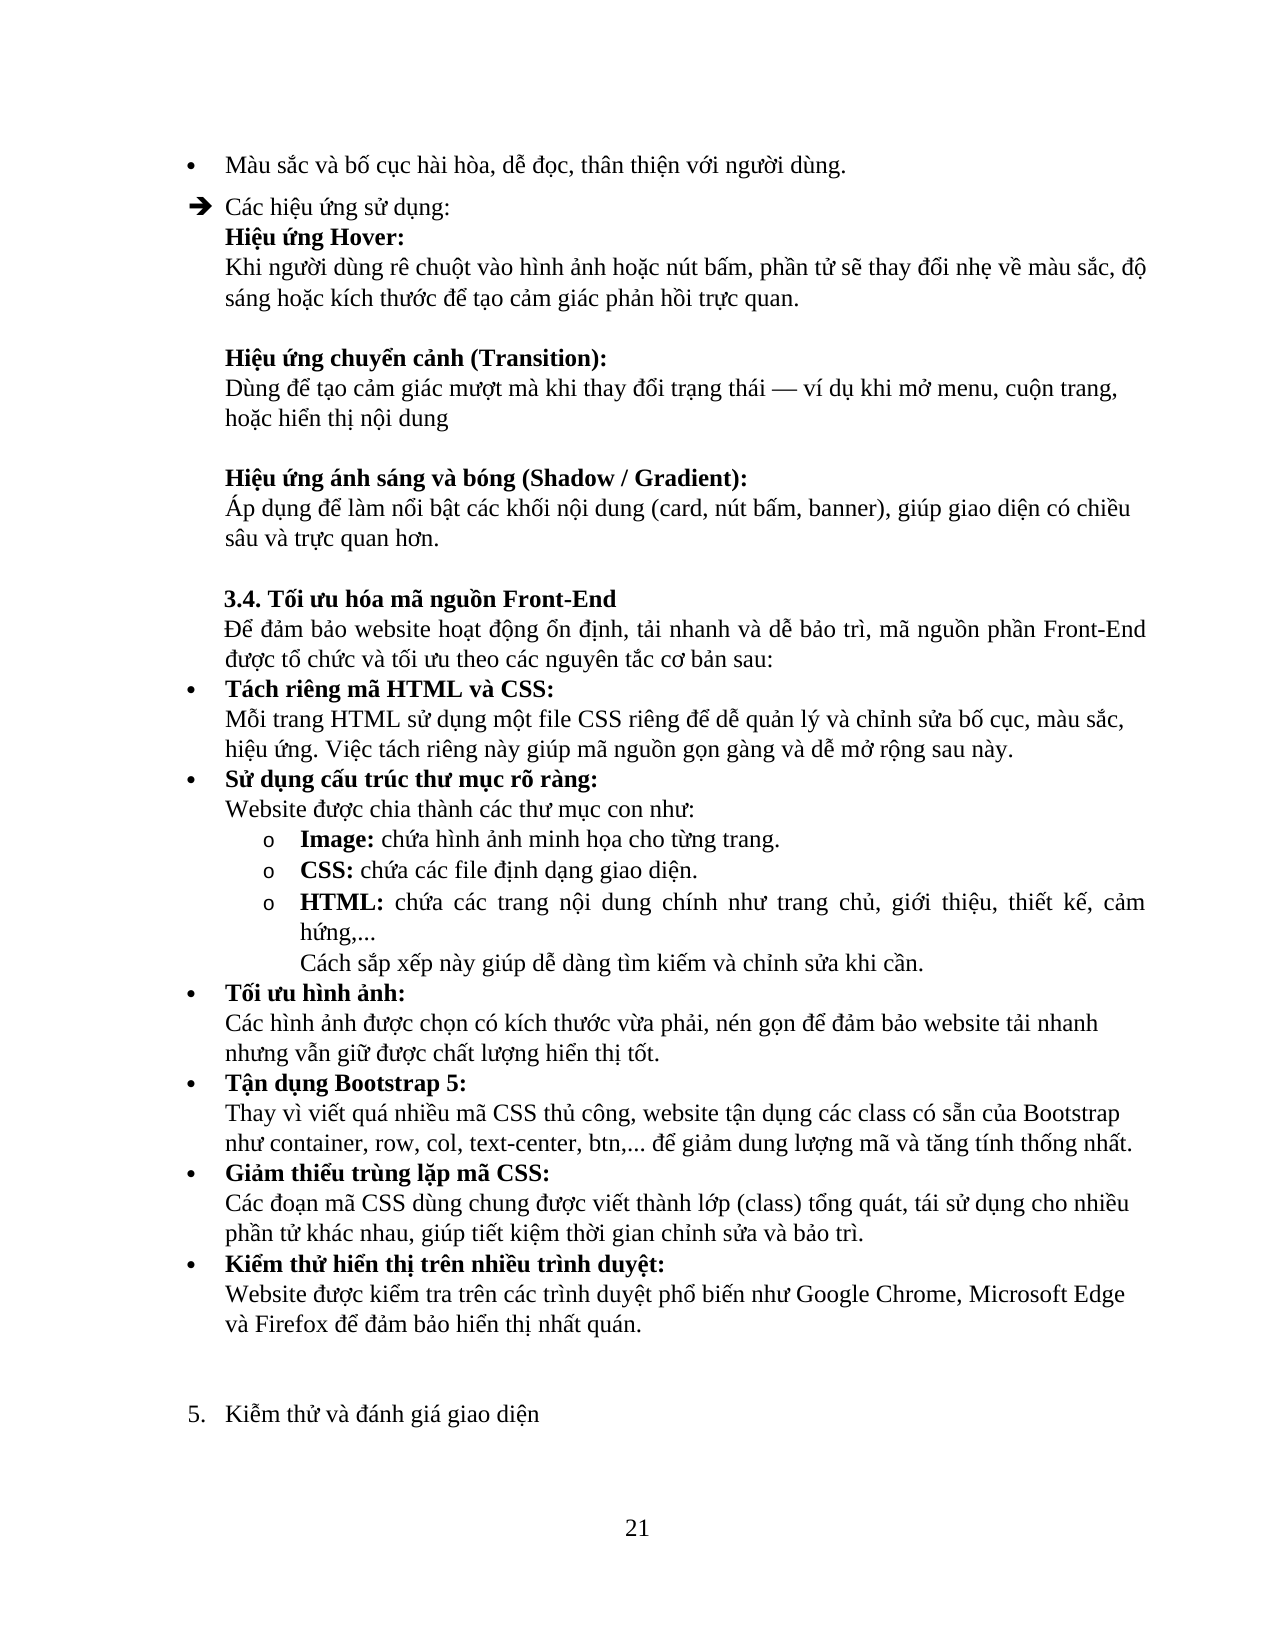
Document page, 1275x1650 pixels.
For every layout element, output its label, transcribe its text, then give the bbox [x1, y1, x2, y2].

list Hiệu ứng ánh sáng và bóng (Shadow / Gradient): Áp dụng để làm nổi bật các khối nội dung (card, nút bấm, banner), giúp giao diện có chiều sâu và trực quan hơn. [225, 536, 1147, 624]
list Image: chứa hình ảnh minh họa cho từng trang. [262, 897, 1147, 926]
list CSS: chứa các file định dạng giao diện. [262, 928, 1147, 957]
list Tách riêng mã HTML và CSS: Mỗi trang HTML sử dụng một file CSS riêng để dễ quản lý và chỉnh sửa bố cục, màu sắc, hiệu ứng. Việc tách riêng này giúp mã nguồn gọn gàng và dễ mở rộng sau này. [187, 746, 1147, 835]
list Hiệu ứng Hover: Khi người dùng rê chuột vào hình ảnh hoặc nút bấm, phần tử sẽ thay đổi nhẹ về màu sắc, độ sáng hoặc kích thước để tạo cảm giác phản hồi trực quan. [225, 295, 1147, 384]
list Kiểm thử hiển thị trên nhiều trình duyệt: Website được kiểm tra trên các trình duyệt phổ biến như Google Chrome, Microsoft Edge và Firefox để đảm bảo hiển thị nhất quán. [187, 1321, 1147, 1410]
list Giảm thiểu trùng lặp mã CSS: Các đoạn mã CSS dùng chung được viết thành lớp (class) tổng quát, tái sử dụng cho nhiều phần tử khác nhau, giúp tiết kiệm thời gian chỉnh sửa và bảo trì. [187, 1231, 1147, 1320]
list 3.4. Tối ưu hóa mã nguồn Front-End [224, 656, 1147, 685]
list Các hiệu ứng sử dụng: [187, 265, 1147, 293]
list Tận dụng Bootstrap 5: Thay vì viết quá nhiều mã CSS thủ công, website tận dụng các class có sẵn của Bootstrap như container, row, col, text-center, btn,... để giảm dung lượng mã và tăng tính thống nhất. [187, 1140, 1147, 1229]
list Màu sắc và bố cục hài hòa, dễ đọc, thân thiện với người dùng. [187, 222, 1147, 251]
list Để đảm bảo website hoạt động ổn định, tải nhanh và dễ bảo trì, mã nguồn phần Front-End được tổ chức và tối ưu theo các nguyên tắc cơ bản sau: [224, 686, 1147, 745]
list Tối ưu hình ảnh: Các hình ảnh được chọn có kích thước vừa phải, nén gọn để đảm bảo website tải nhanh nhưng vẫn giữ được chất lượng hiển thị tốt. [187, 1050, 1147, 1139]
list Sử dụng cấu trúc thư mục rõ ràng: Website được chia thành các thư mục con như: [187, 837, 1147, 896]
list HTML: chứa các trang nội dung chính như trang chủ, giới thiệu, thiết kế, cảm hứng,... Cách sắp xếp này giúp dễ dàng tìm kiếm và chỉnh sửa khi cần. [262, 959, 1147, 1049]
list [187, 150, 1147, 209]
list Hiệu ứng chuyển cảnh (Transition): Dùng để tạo cảm giác mượt mà khi thay đổi trạng thái — ví dụ khi mở menu, cuộn trang, hoặc hiển thị nội dung [225, 415, 1147, 504]
